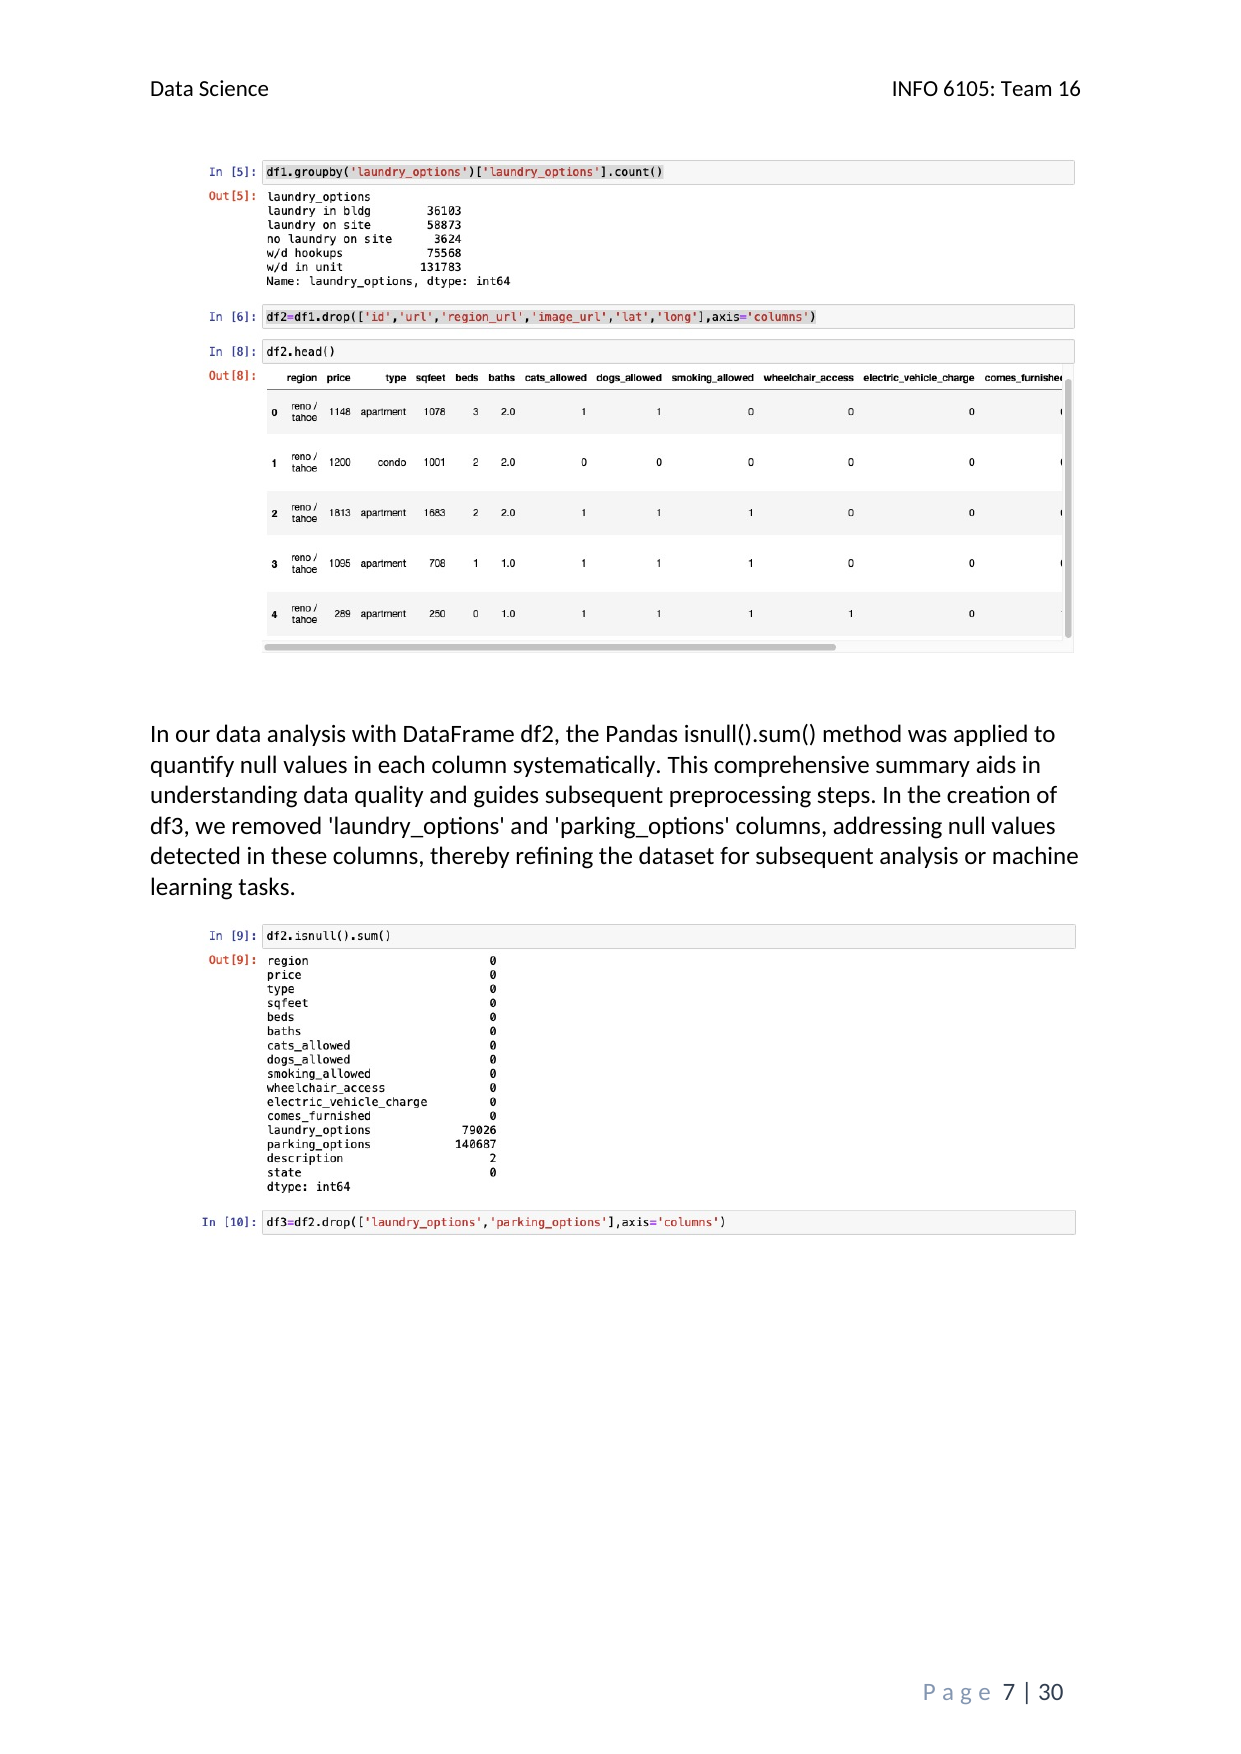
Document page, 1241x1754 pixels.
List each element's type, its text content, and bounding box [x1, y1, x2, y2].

text In our data analysis with DataFrame df2, the Pandas isnull().sum() method was applied to quantify null values in each column systematically. This comprehensive summary aids in understanding data quality and guides subsequent preprocessing steps. In the creation of df3, we removed 'laundry_options' and 'parking_options' columns, addressing null values detected in these columns, thereby refining the dataset for subsequent analysis or machine learning tasks. [150, 718, 1090, 901]
picture [150, 918, 1091, 1240]
picture [150, 150, 1091, 655]
